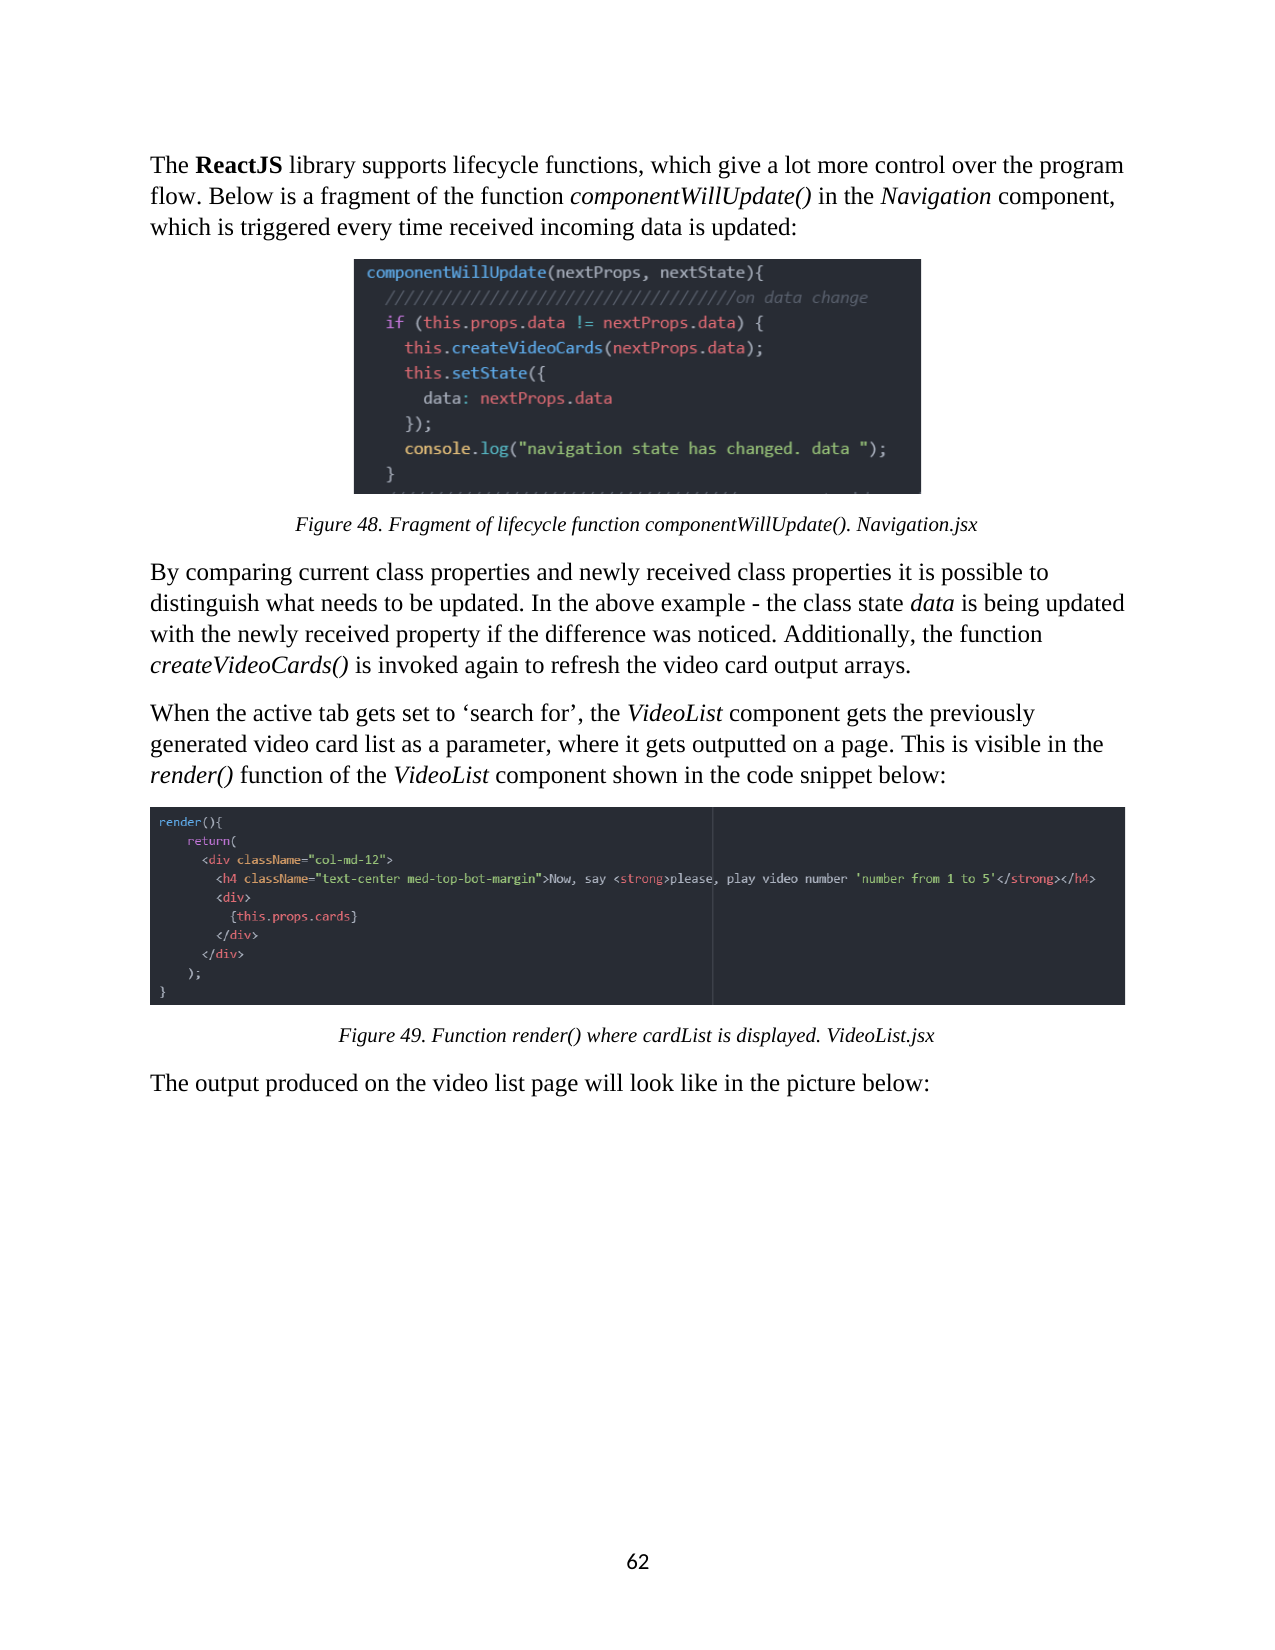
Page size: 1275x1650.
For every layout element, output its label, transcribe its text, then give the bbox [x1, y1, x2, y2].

text By comparing current class properties and newly received class properties it is possible to distinguish what needs to be updated. In the above example - the class state data is being updated with the newly received property if the difference was noticed. Additionally, the function createVideoCards() is invoked again to refresh the video card output arrays. [150, 557, 1125, 679]
picture [150, 807, 1125, 1005]
text When the active tab gets set to ‘search for’, the VideoList component gets the previously generated video card list as a parameter, where it gets outputted on a page. This is visible in the render() function of the VideoList component shown in the code snippet below: [150, 698, 1125, 788]
text The output produced on the video list page will look like in the picture below: [150, 1068, 1125, 1097]
text The ReactJS library supports lifecycle functions, which give a lot more control over the program flow. Below is a fragment of the function componentWillUpdate() in the Navigation component, which is triggered every time received incoming data is updated: [150, 150, 1125, 241]
text Figure 48. Fragment of lifecycle function componentWillUpdate(). Navigation.jsx [150, 512, 1125, 536]
text Figure 49. Function render() where cardList is displayed. VideoList.jsx [150, 1023, 1125, 1047]
picture [353, 259, 922, 494]
